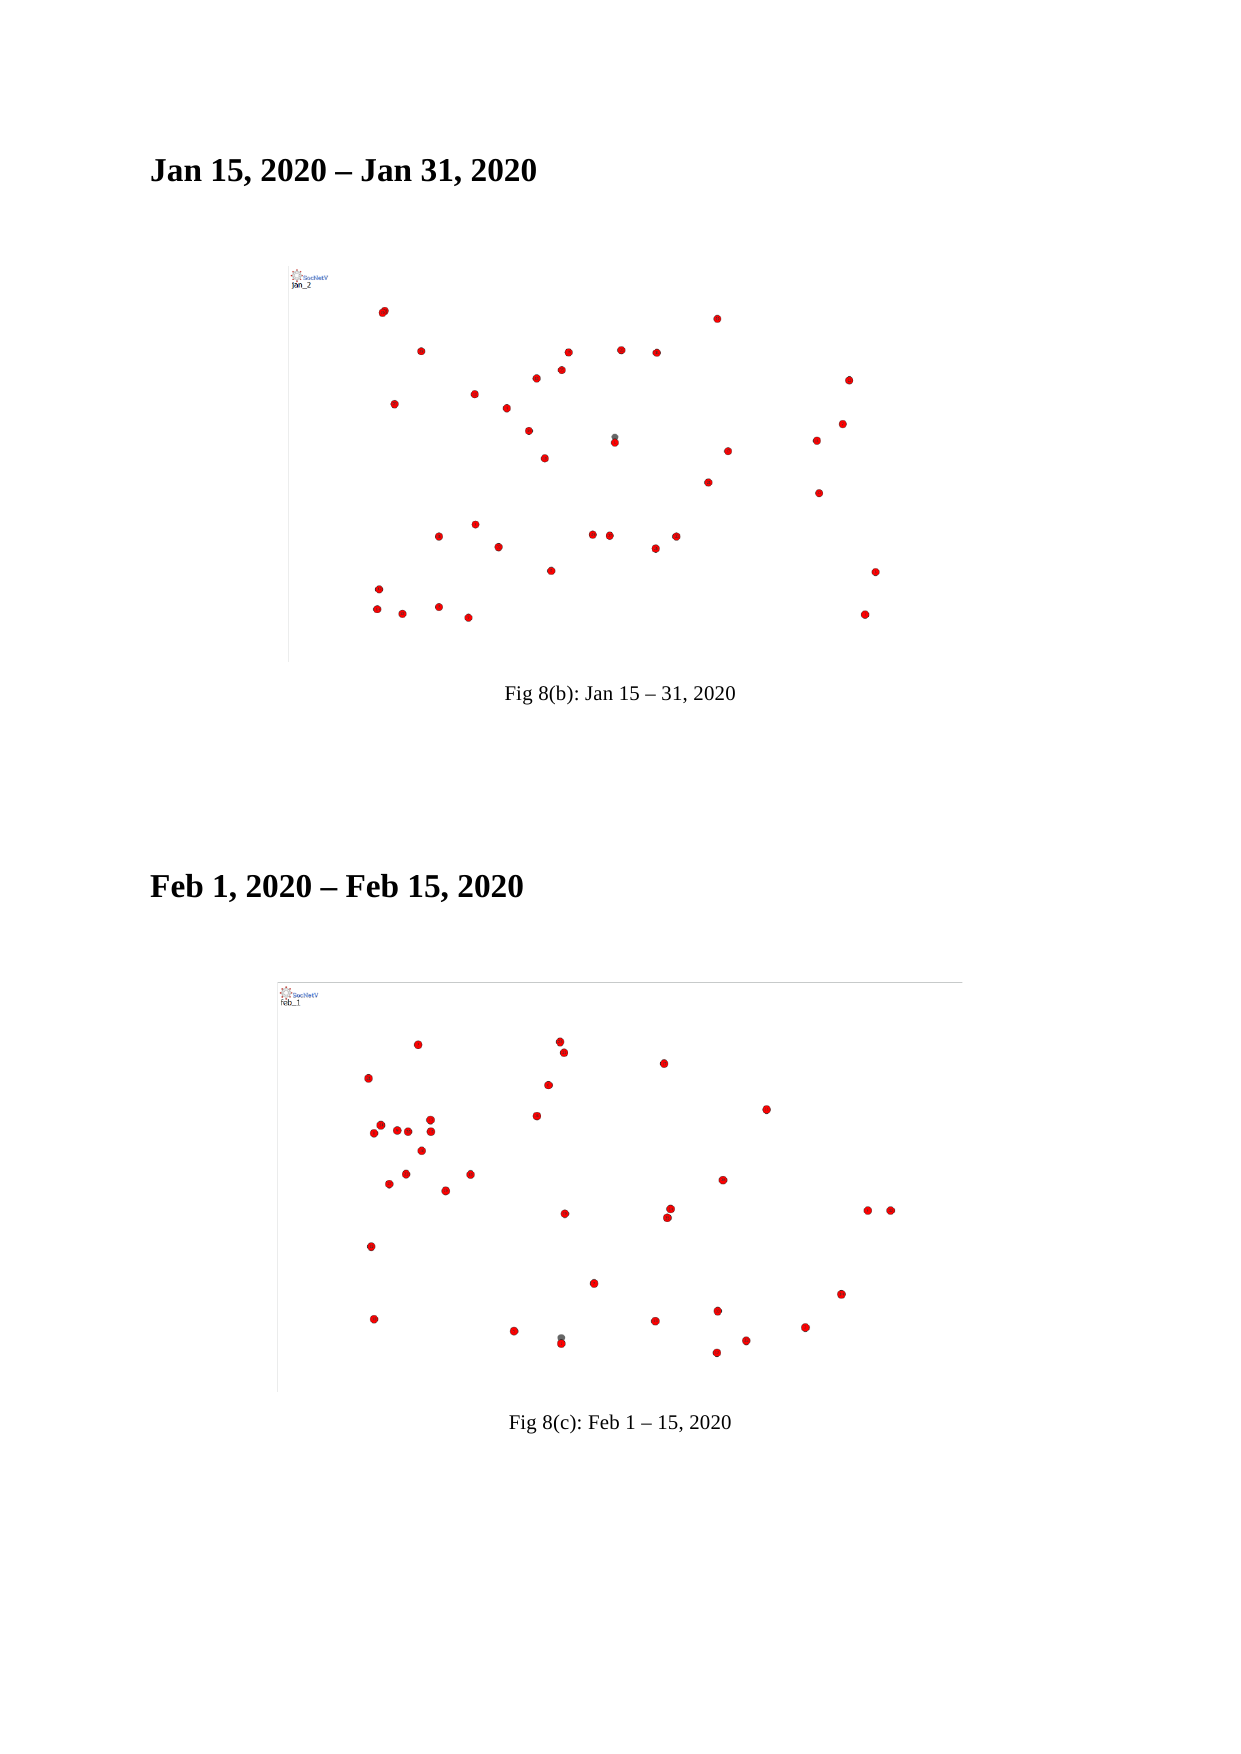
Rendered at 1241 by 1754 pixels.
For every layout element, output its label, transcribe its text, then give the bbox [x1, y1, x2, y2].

text Fig 8(c): Feb 1 – 15, 2020 [150, 1410, 1090, 1434]
picture [277, 982, 963, 1392]
text Feb 1, 2020 – Feb 15, 2020 [150, 867, 1090, 905]
text Jan 15, 2020 – Jan 31, 2020 [150, 150, 1090, 188]
picture [288, 266, 952, 662]
text Fig 8(b): Jan 15 – 31, 2020 [150, 681, 1090, 705]
